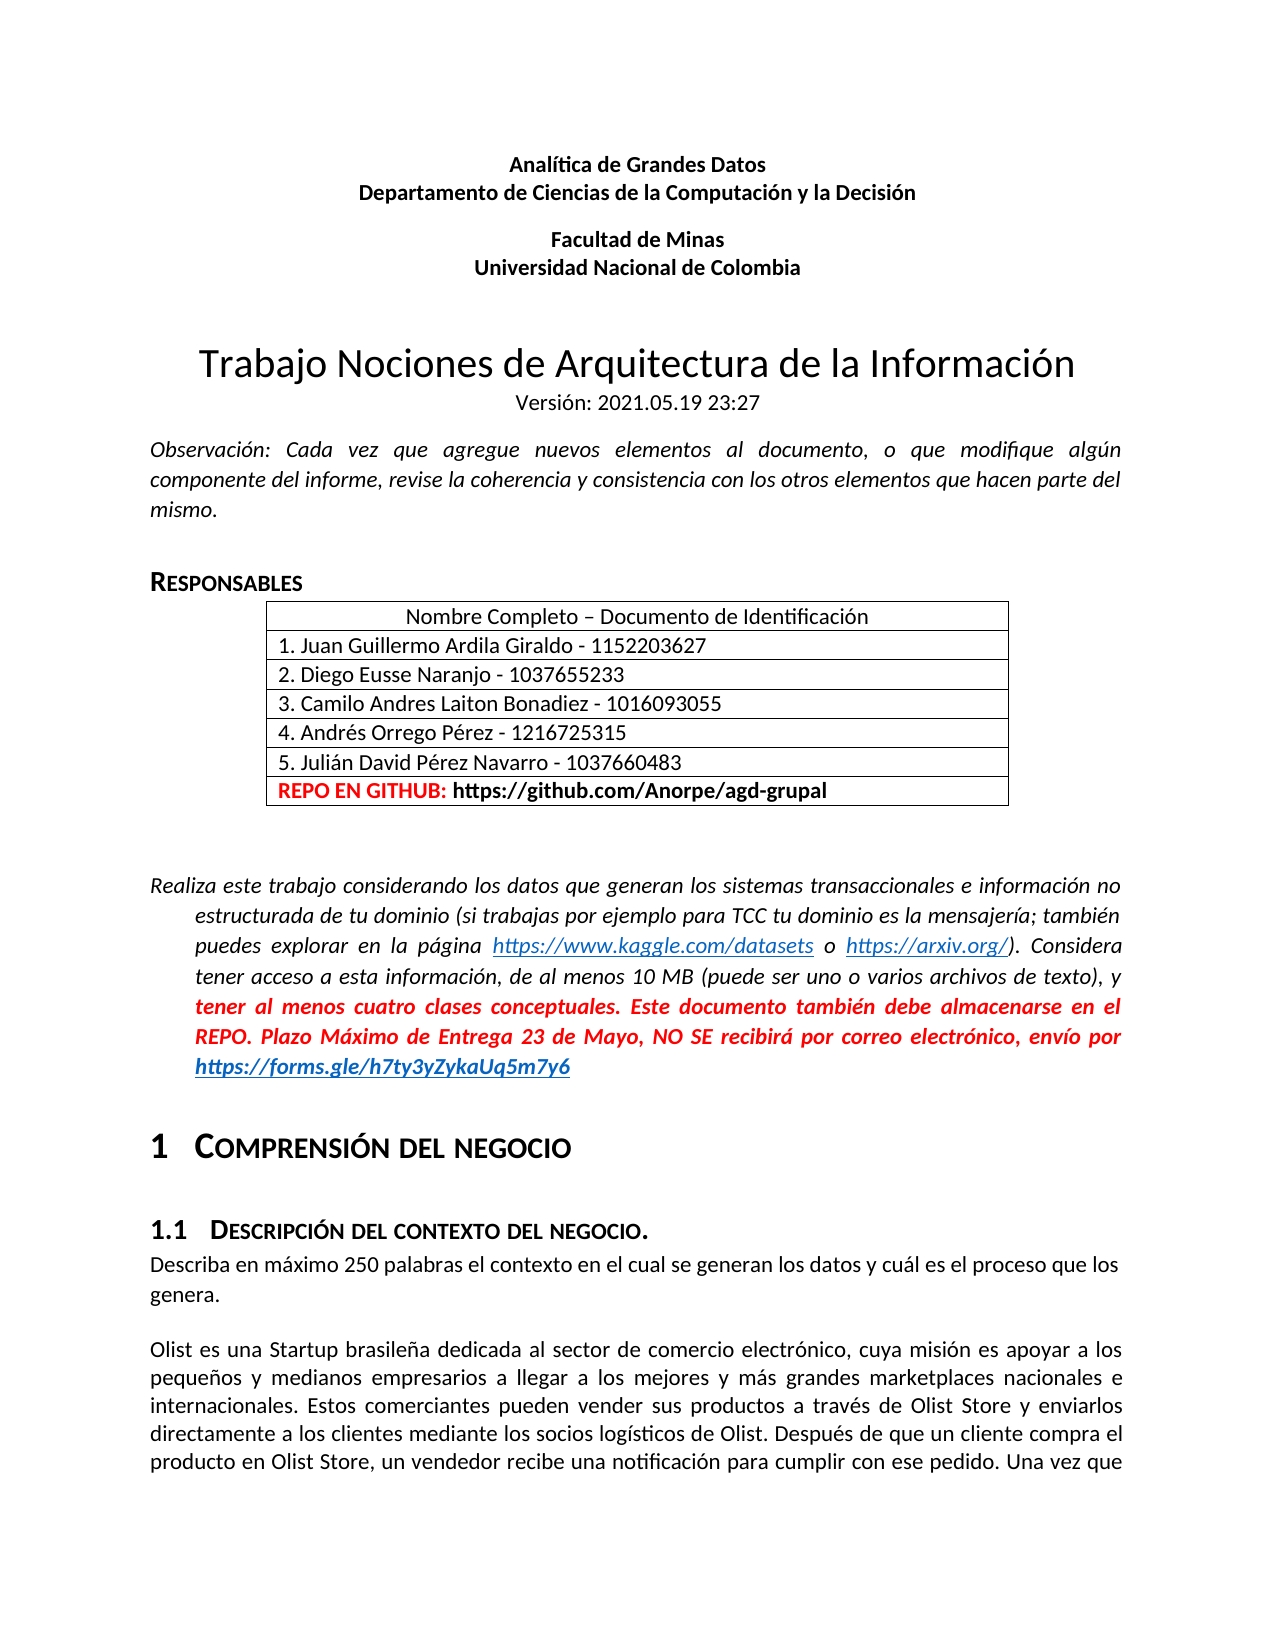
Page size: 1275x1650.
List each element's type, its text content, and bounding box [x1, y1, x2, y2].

list Descripción del contexto del negocio. [150, 1211, 1125, 1247]
text Universidad Nacional de Colombia [150, 253, 1125, 281]
table_header Nombre Completo – Documento de Identificación [267, 602, 1008, 630]
text Trabajo Nociones de Arquitectura de la Información [150, 337, 1125, 388]
text Versión: 2021.05.19 23:27 [150, 388, 1125, 416]
list Comprensión del negocio [149, 1122, 1125, 1170]
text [150, 1335, 1125, 1475]
table_cell REPO EN GITHUB: https://github.com/Anorpe/agd-grupal [267, 777, 1008, 805]
text Observación: Cada vez que agregue nuevos elementos al documento, o que modifique algún componente del informe, revise la coherencia y consistencia con los otros elementos que hacen parte del mismo. [150, 435, 1125, 523]
text Realiza este trabajo considerando los datos que generan los sistemas transaccionales e información no estructurada de tu dominio (si trabajas por ejemplo para TCC tu dominio es la mensajería; también puedes explorar en la página https://www.kaggle.com/datasets o https://arxiv.org/). Considera tener acceso a esta información, de al menos 10 MB (puede ser uno o varios archivos de texto), y tener al menos cuatro clases conceptuales. Este documento también debe almacenarse en el REPO. Plazo Máximo de Entrega 23 de Mayo, NO SE recibirá por correo electrónico, envío por https://forms.gle/h7ty3yZykaUq5m7y6 [150, 871, 1125, 1083]
table_cell 3. Camilo Andres Laiton Bonadiez - 1016093055 [267, 690, 1008, 717]
table_cell 5. Julián David Pérez Navarro - 1037660483 [267, 748, 1008, 776]
text Describa en máximo 250 palabras el contexto en el cual se generan los datos y cuál es el proceso que los genera. [150, 1250, 1125, 1308]
text Responsables [150, 563, 1125, 598]
table_cell 1. Juan Guillermo Ardila Giraldo - 1152203627 [267, 631, 1008, 659]
text Analítica de Grandes Datos [150, 150, 1125, 178]
text Departamento de Ciencias de la Computación y la Decisión [150, 178, 1125, 206]
table_cell 2. Diego Eusse Naranjo - 1037655233 [267, 660, 1008, 688]
text Facultad de Minas [150, 225, 1125, 253]
table_cell 4. Andrés Orrego Pérez - 1216725315 [267, 719, 1008, 747]
